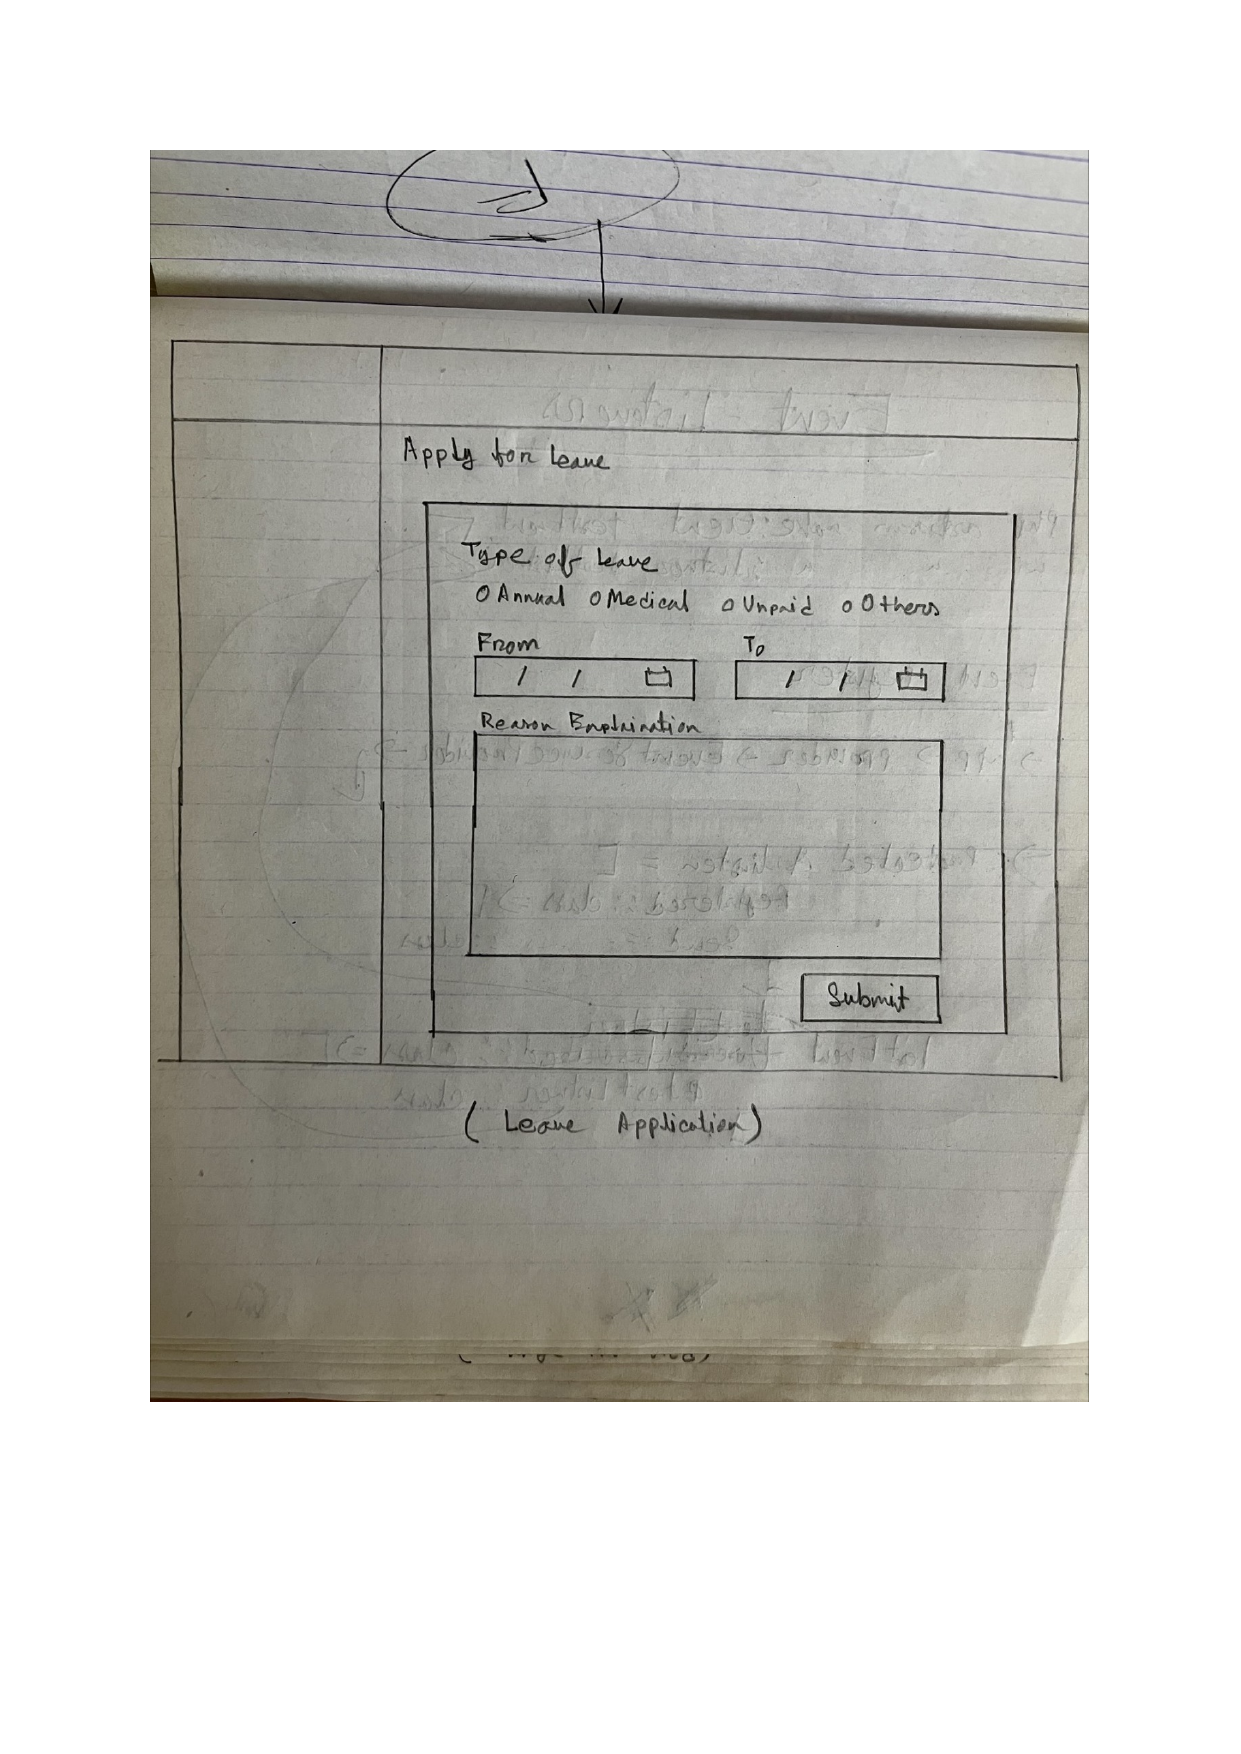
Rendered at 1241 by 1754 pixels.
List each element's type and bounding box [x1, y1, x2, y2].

picture [150, 150, 1089, 1402]
